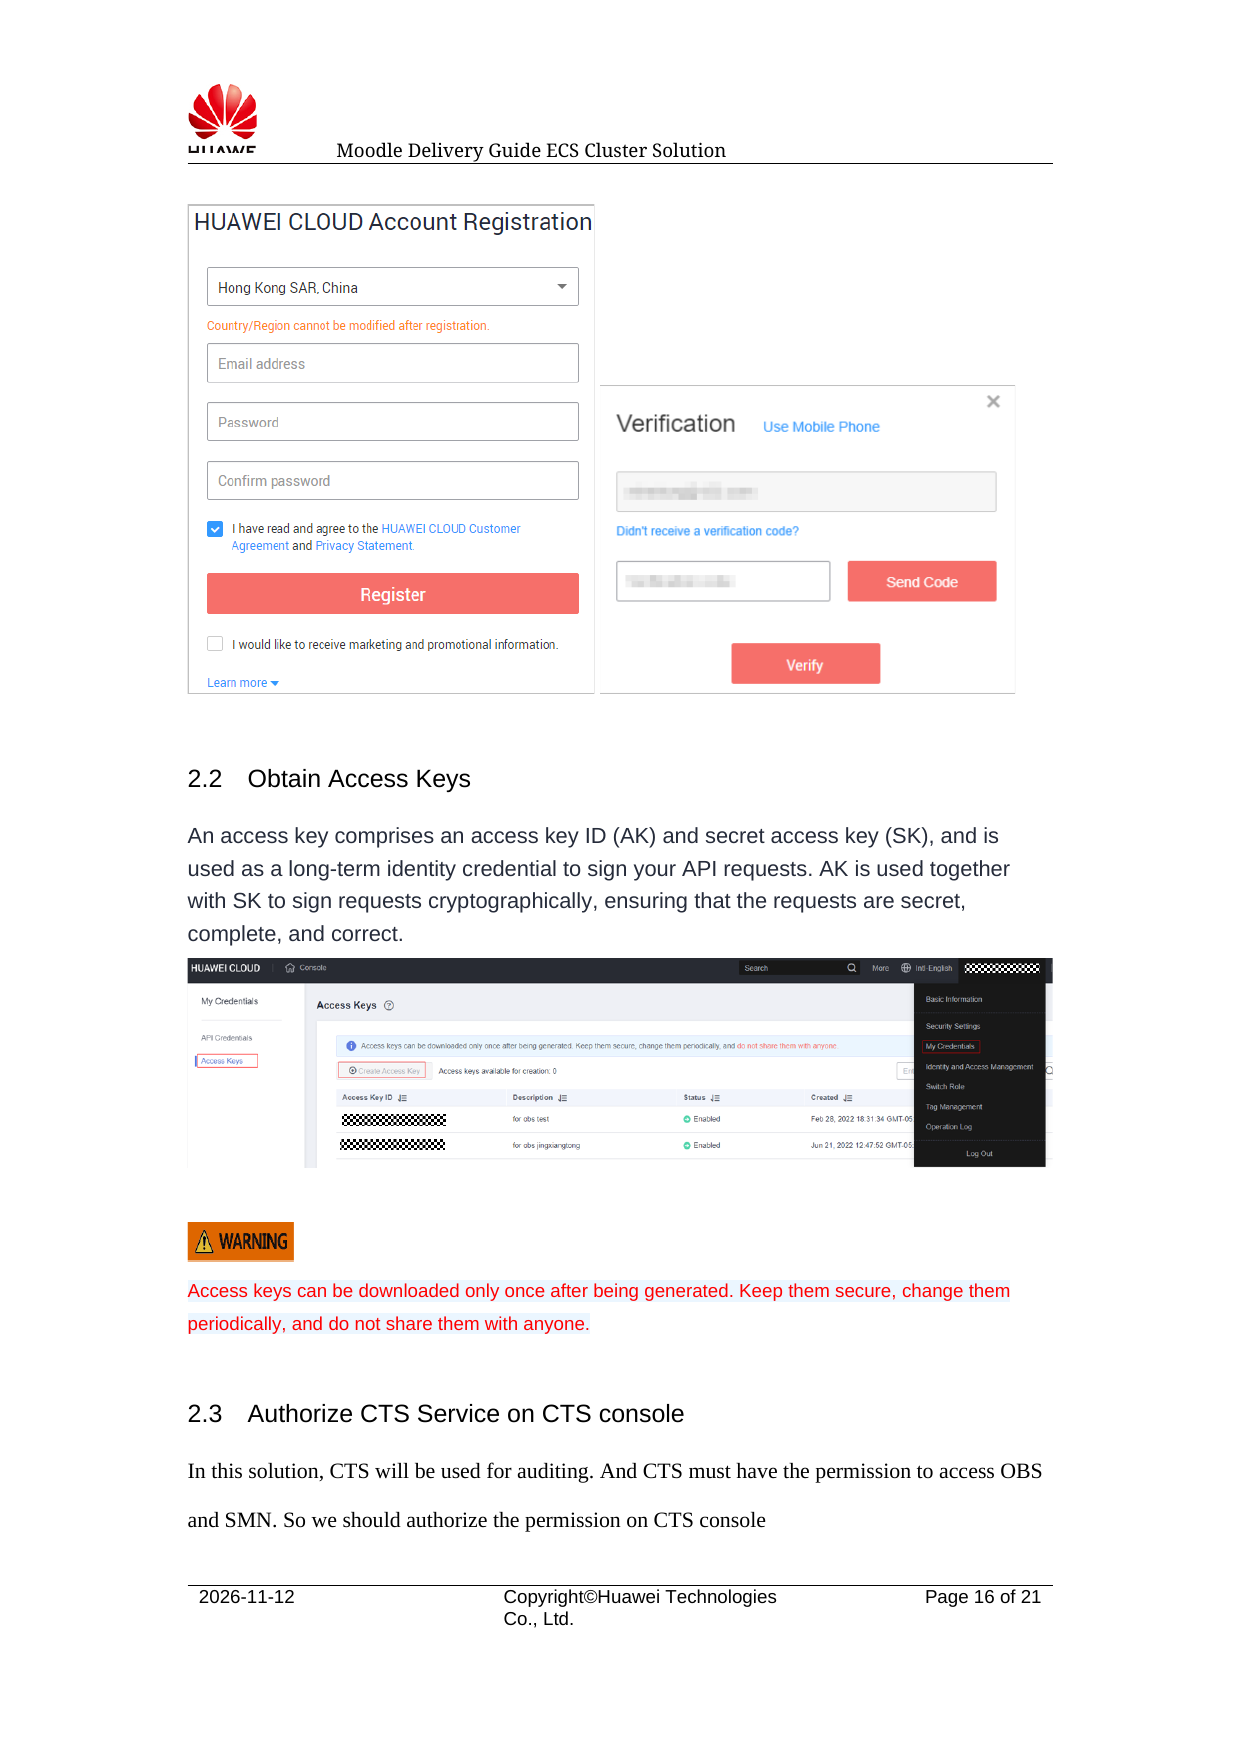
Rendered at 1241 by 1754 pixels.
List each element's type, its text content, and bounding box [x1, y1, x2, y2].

picture [187, 1222, 294, 1262]
text Access keys can be downloaded only once after being generated. Keep them secure, change them periodically, and do not share them with anyone. [187, 1274, 1053, 1339]
picture [600, 385, 1016, 694]
subtitle Authorize CTS Service on CTS console [187, 1397, 1053, 1429]
text An access key comprises an access key ID (AK) and secret access key (SK), and is used as a long-term identity credential to sign your API requests. AK is used together with SK to sign requests cryptographically, ensuring that the requests are secret, complete, and correct. [187, 819, 1053, 949]
subtitle Obtain Access Keys [187, 762, 1053, 794]
text In this solution, CTS will be used for auditing. And CTS must have the permission to access OBS and SMN. So we should authorize the permission on CTS console [187, 1454, 1053, 1536]
picture [188, 84, 257, 153]
picture [187, 958, 1053, 1168]
picture [187, 204, 595, 694]
